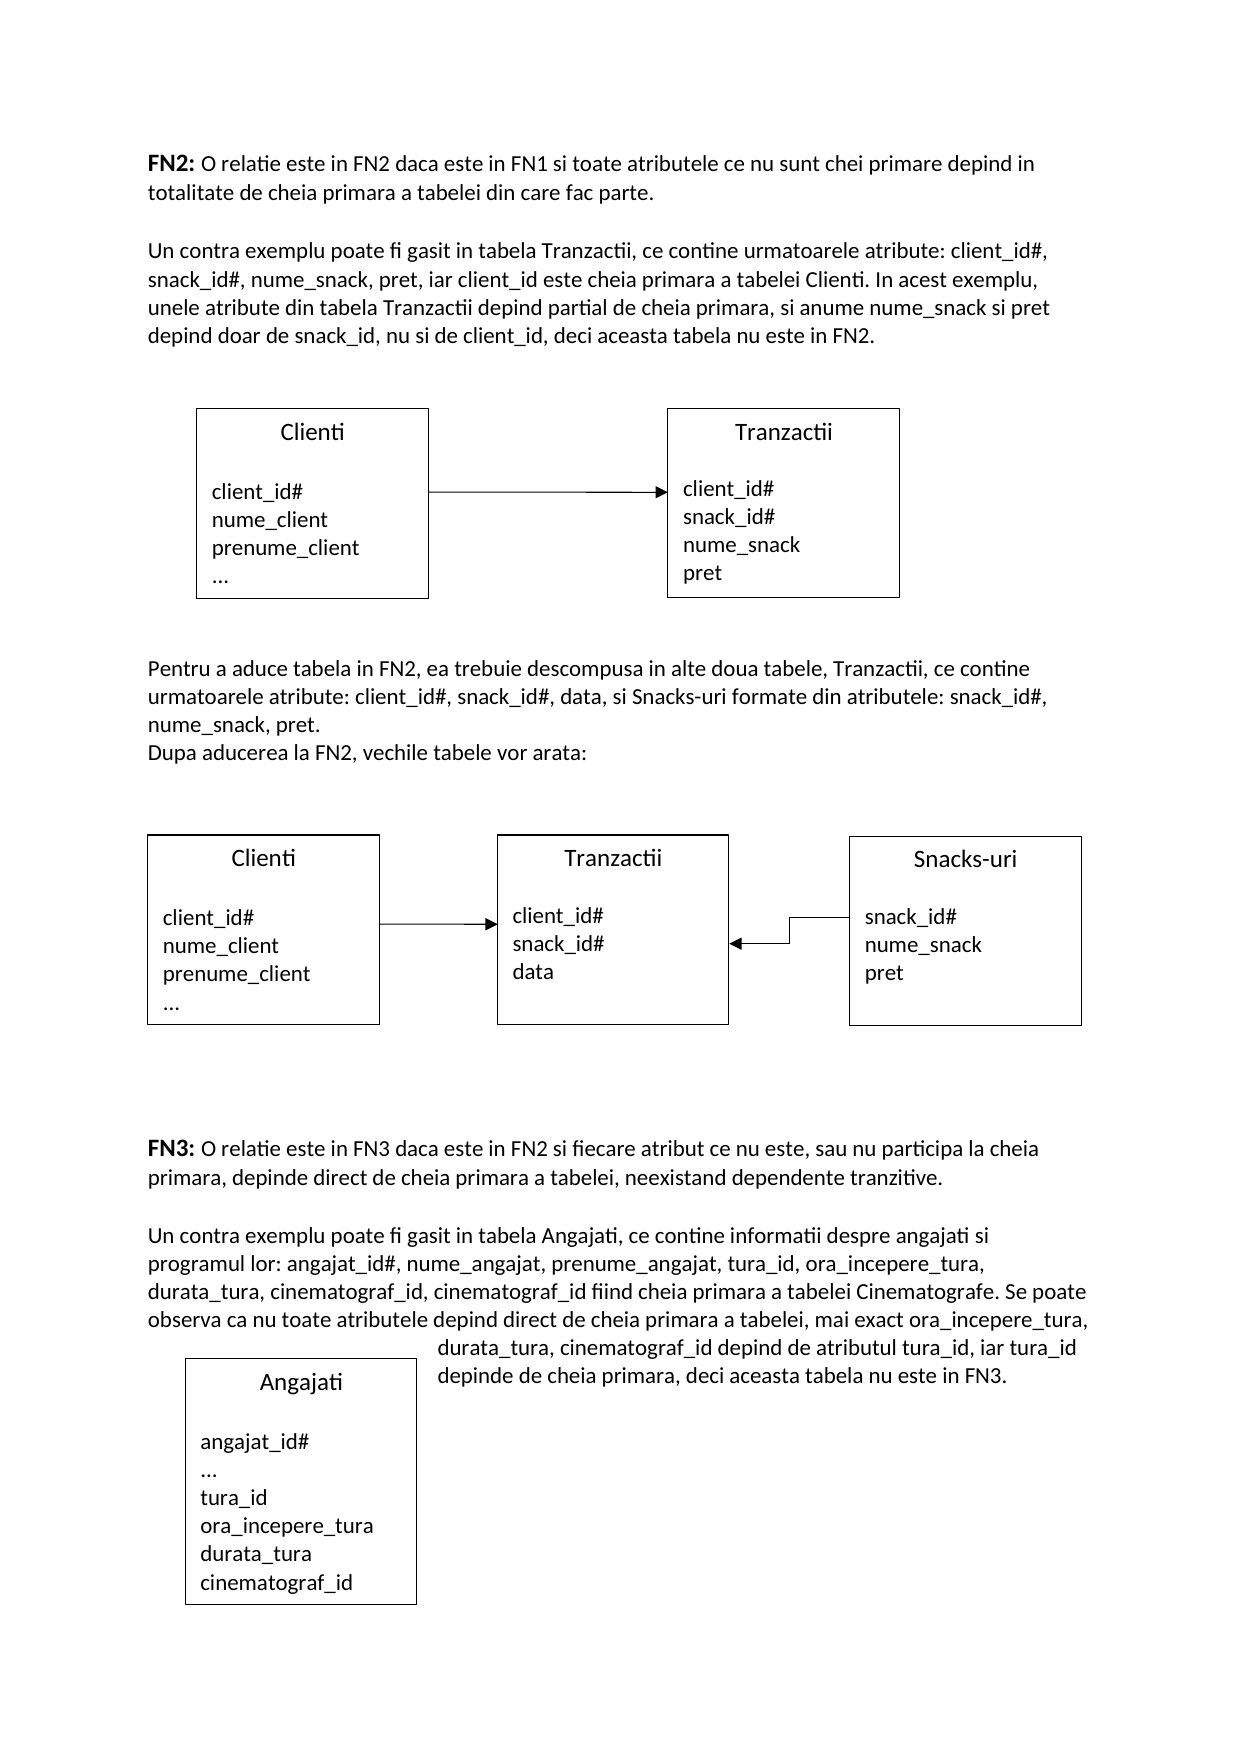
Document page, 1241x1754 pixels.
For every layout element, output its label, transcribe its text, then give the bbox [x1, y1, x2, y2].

text Un contra exemplu poate fi gasit in tabela Angajati, ce contine informatii despre angajati si programul lor: angajat_id#, nume_angajat, prenume_angajat, tura_id, ora_incepere_tura, durata_tura, cinematograf_id, cinematograf_id fiind cheia primara a tabelei Cinematografe. Se poate observa ca nu toate atributele depind direct de cheia primara a tabelei, mai exact ora_incepere_tura, durata_tura, cinematograf_id depind de atributul tura_id, iar tura_id depinde de cheia primara, deci aceasta tabela nu este in FN3. [148, 1221, 1093, 1389]
text FN2: O relatie este in FN2 daca este in FN1 si toate atributele ce nu sunt chei primare depind in totalitate de cheia primara a tabelei din care fac parte. [148, 148, 1093, 206]
text Dupa aducerea la FN2, vechile tabele vor arata: [148, 738, 1093, 766]
text FN3: O relatie este in FN3 daca este in FN2 si fiecare atribut ce nu este, sau nu participa la cheia primara, depinde direct de cheia primara a tabelei, neexistand dependente tranzitive. [148, 1132, 1093, 1191]
text Pentru a aduce tabela in FN2, ea trebuie descompusa in alte doua tabele, Tranzactii, ce contine urmatoarele atribute: client_id#, snack_id#, data, si Snacks-uri formate din atributele: snack_id#, nume_snack, pret. [148, 654, 1093, 738]
text Un contra exemplu poate fi gasit in tabela Tranzactii, ce contine urmatoarele atribute: client_id#, snack_id#, nume_snack, pret, iar client_id este cheia primara a tabelei Clienti. In acest exemplu, unele atribute din tabela Tranzactii depind partial de cheia primara, si anume nume_snack si pret depind doar de snack_id, nu si de client_id, deci aceasta tabela nu este in FN2. [148, 237, 1093, 349]
